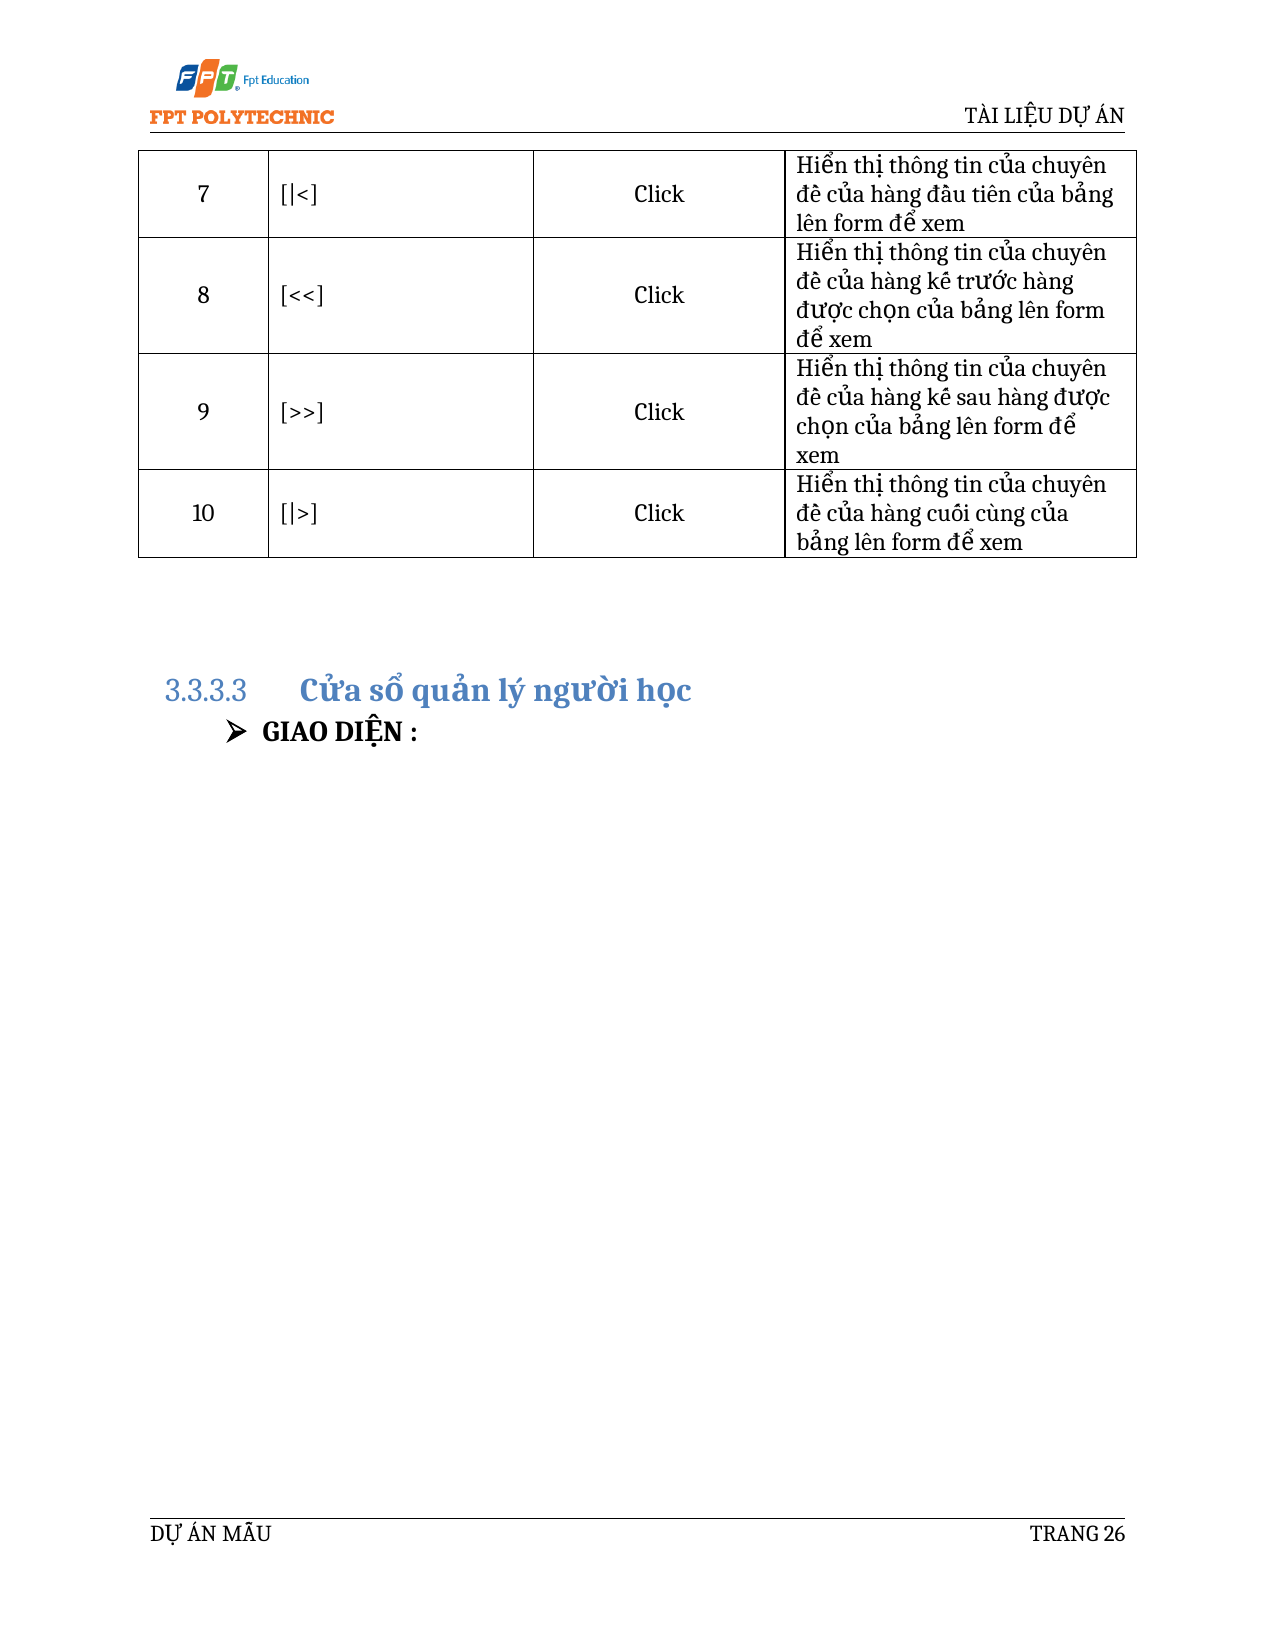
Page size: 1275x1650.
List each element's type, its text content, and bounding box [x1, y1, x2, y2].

table_cell Click [534, 470, 784, 557]
table_cell 8 [139, 238, 268, 353]
table_cell Click [534, 238, 784, 353]
table_cell 9 [139, 354, 268, 469]
table_cell [|<] [269, 151, 533, 237]
table_cell 10 [139, 470, 268, 557]
table_cell Click [534, 354, 784, 469]
picture [150, 59, 336, 124]
table_cell [<<] [269, 238, 533, 353]
table_cell Hiển thị thông tin của chuyên đề của hàng cuối cùng của bảng lên form để xem [786, 470, 1136, 557]
table_cell 7 [139, 151, 268, 237]
table_cell [>>] [269, 354, 533, 469]
list GIAO DIỆN : [225, 715, 1125, 749]
table_cell Hiển thị thông tin của chuyên đề của hàng kế sau hàng được chọn của bảng lên form để xem [786, 354, 1136, 469]
table_cell Hiển thị thông tin của chuyên đề của hàng kế trước hàng được chọn của bảng lên form để xem [786, 238, 1136, 353]
table_cell Click [534, 151, 784, 237]
table_cell [|>] [269, 470, 533, 557]
subtitle Cửa sổ quản lý người học [165, 671, 1125, 709]
table_cell Hiển thị thông tin của chuyên đề của hàng đầu tiên của bảng lên form để xem [786, 151, 1136, 237]
